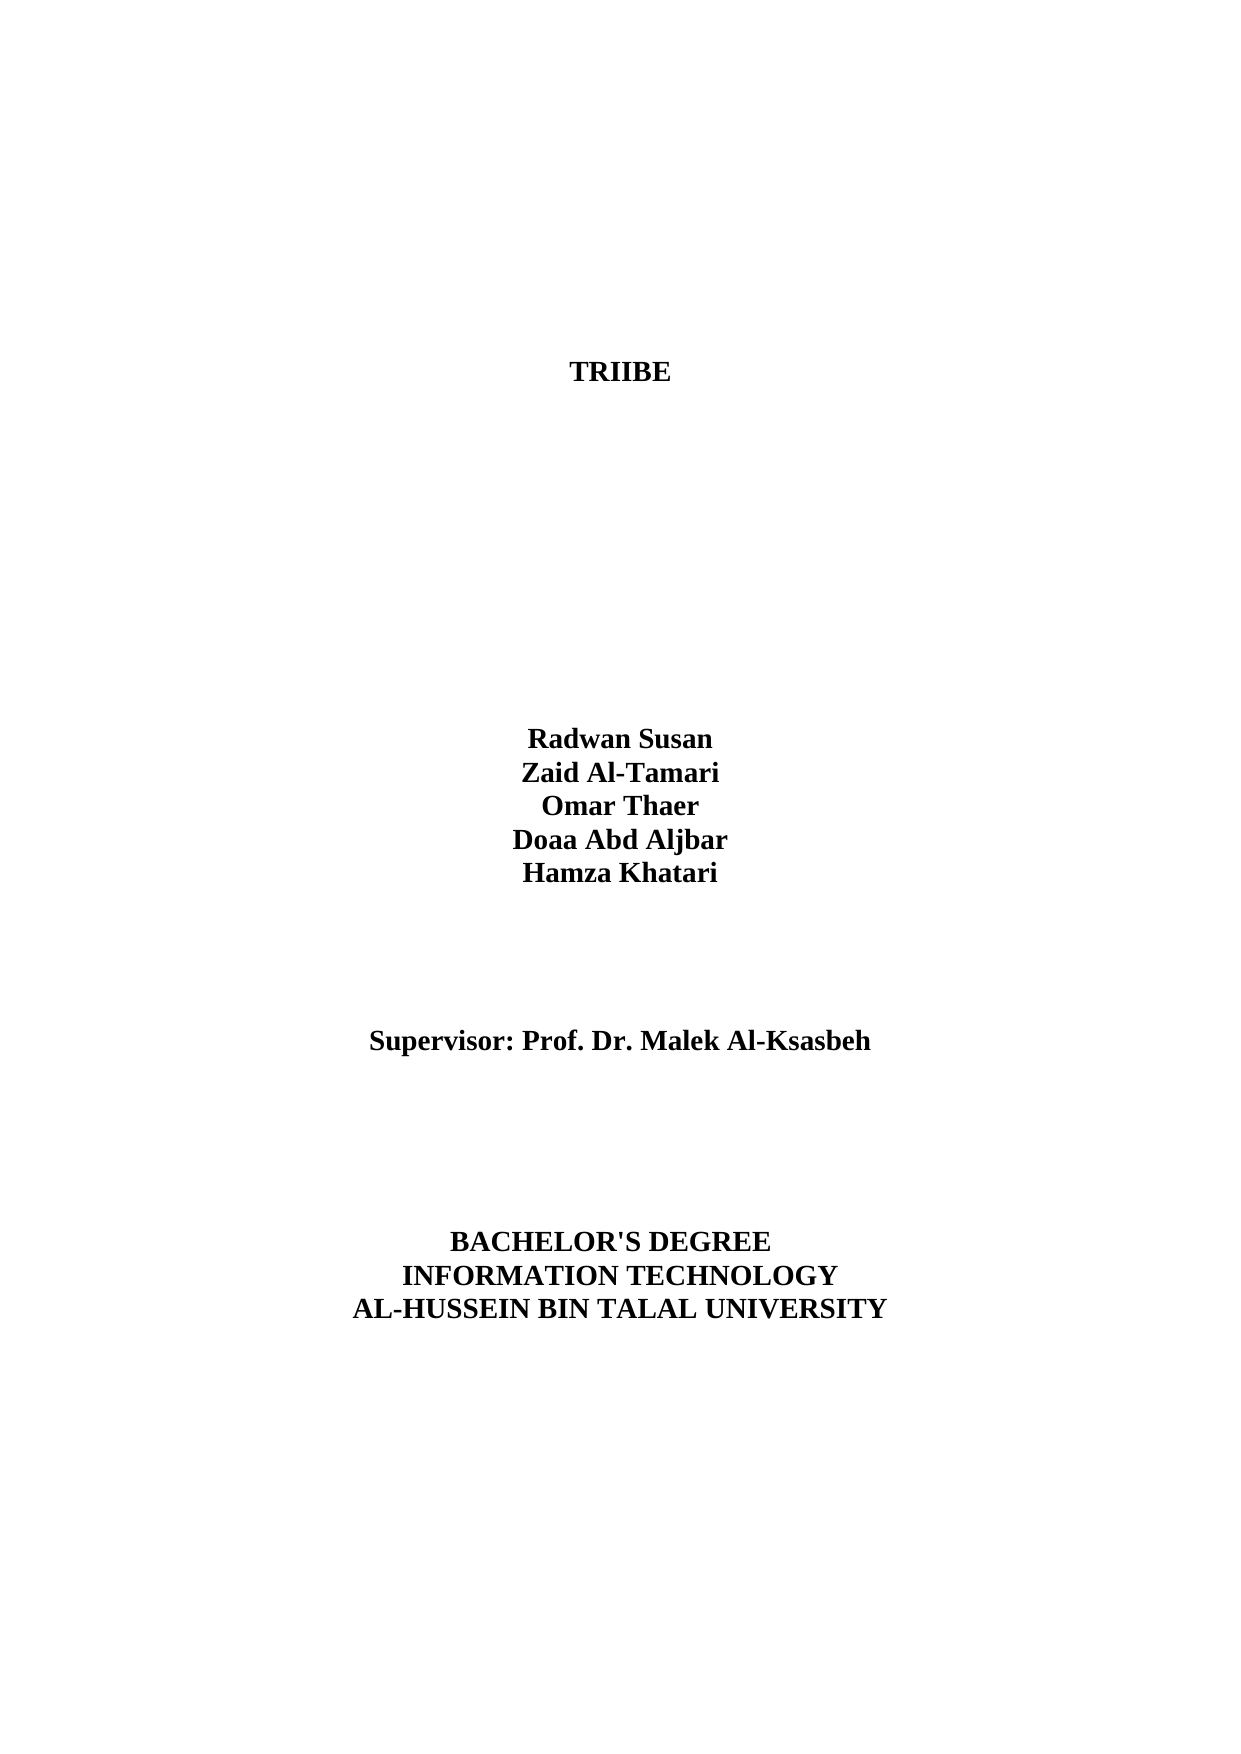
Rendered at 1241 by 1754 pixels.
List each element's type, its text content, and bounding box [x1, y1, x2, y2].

text Doaa Abd Aljbar [150, 822, 1090, 855]
text Hamza Khatari [150, 855, 1090, 889]
text Radwan Susan [150, 721, 1090, 755]
text Omar Thaer [150, 788, 1090, 822]
text Supervisor: Prof. Dr. Malek Al-Ksasbeh [150, 1023, 1090, 1057]
text BACHELOR'S DEGREE [375, 1224, 1090, 1258]
text INFORMATION TECHNOLOGY [150, 1258, 1090, 1291]
text AL-HUSSEIN BIN TALAL UNIVERSITY [150, 1291, 1090, 1325]
text Zaid Al-Tamari [150, 755, 1090, 788]
